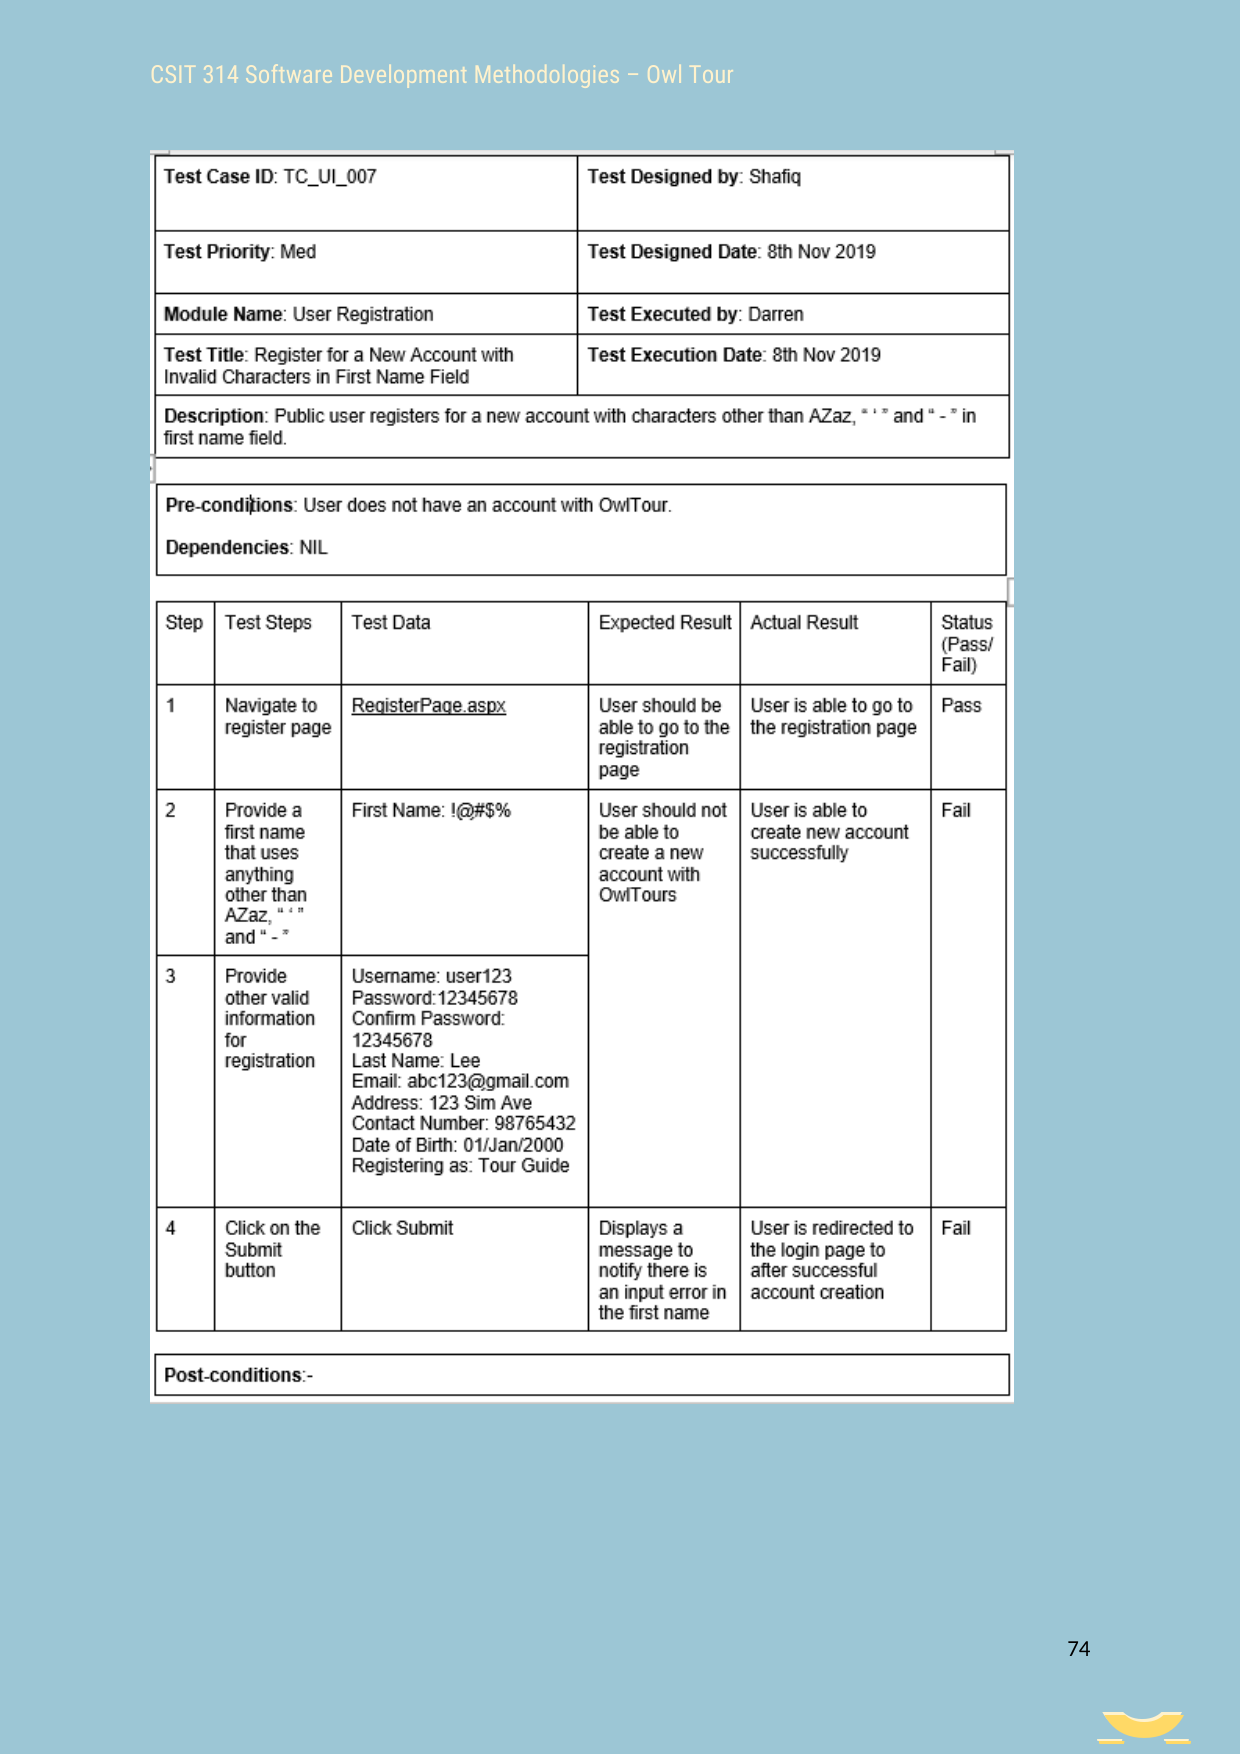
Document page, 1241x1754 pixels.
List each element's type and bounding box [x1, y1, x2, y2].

picture [150, 150, 1014, 1404]
